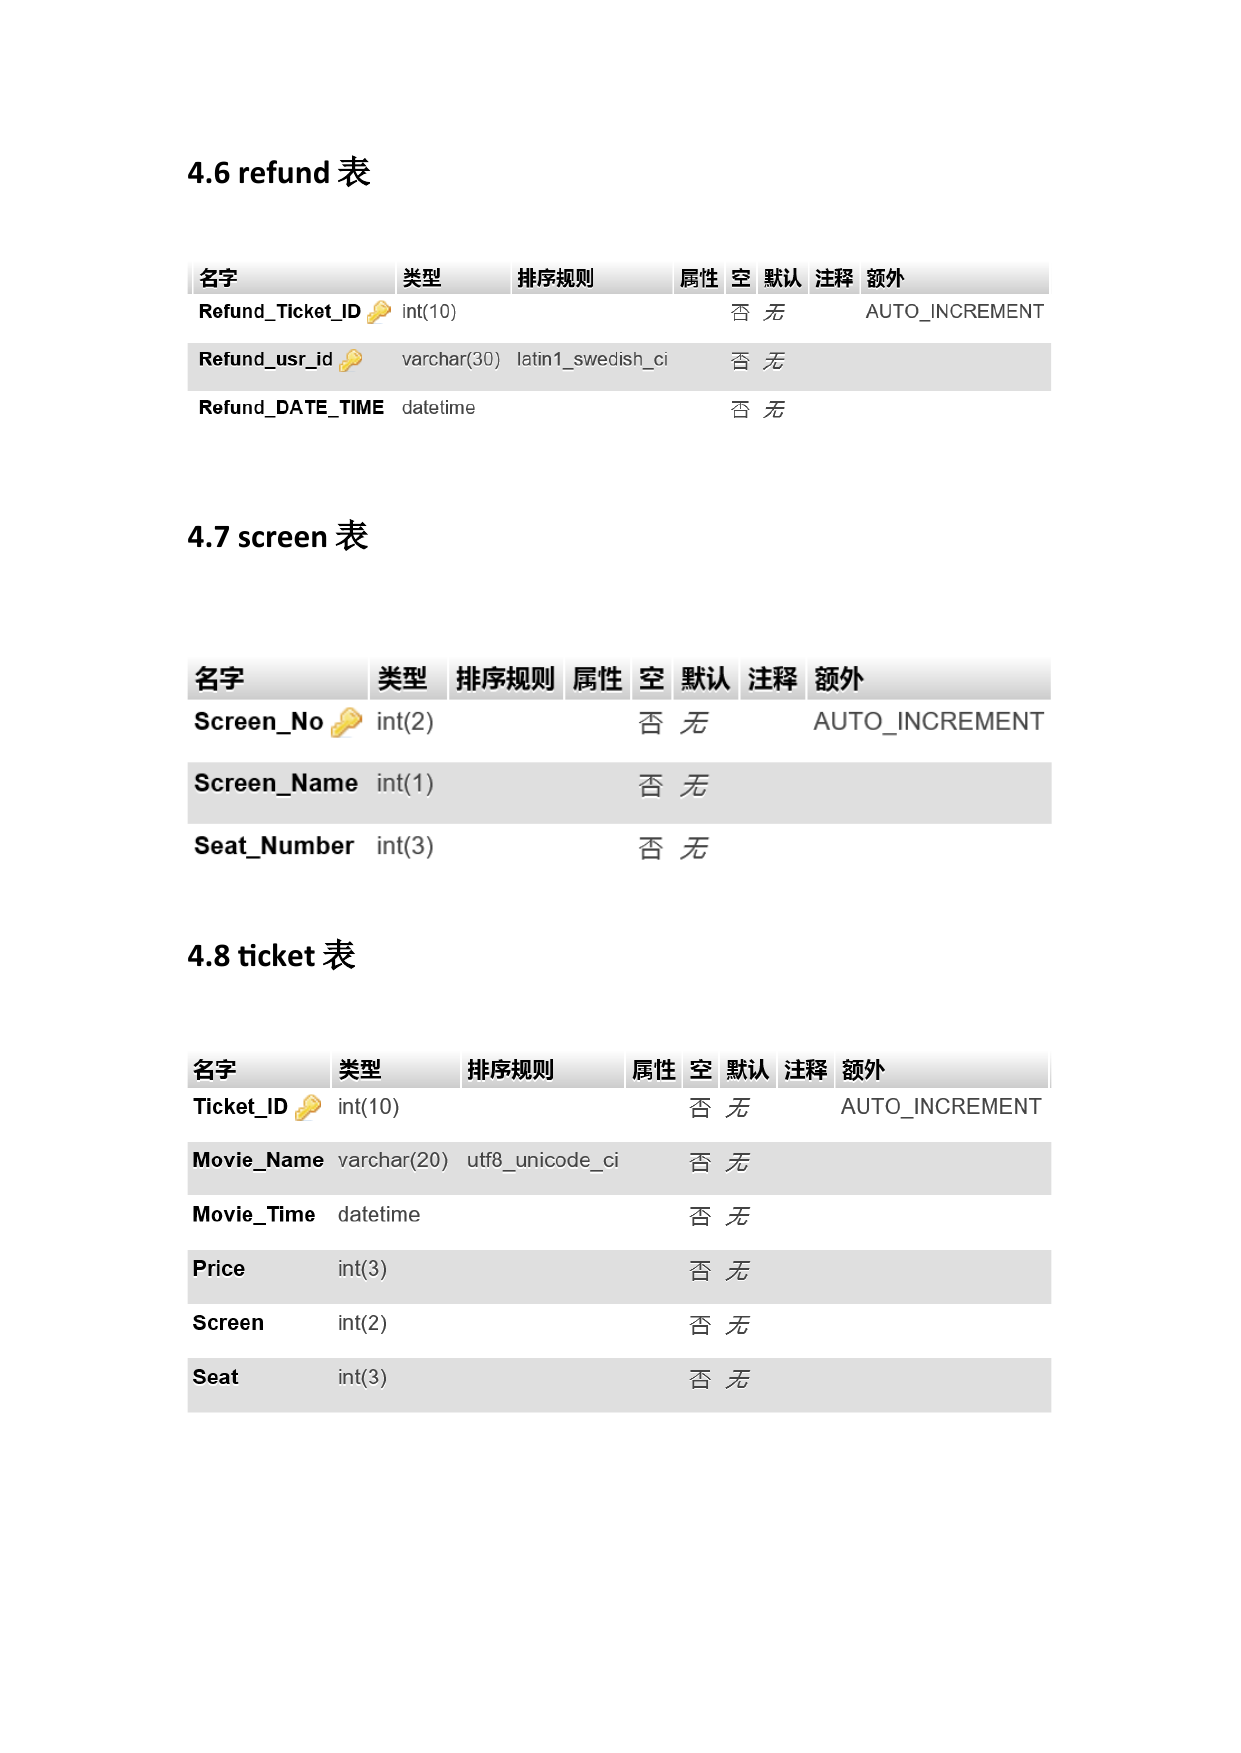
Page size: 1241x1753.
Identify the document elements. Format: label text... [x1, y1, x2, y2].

subtitle 4.7 screen表 [187, 514, 1053, 555]
picture [187, 1031, 1052, 1413]
picture [187, 637, 1052, 881]
picture [187, 248, 1052, 437]
subtitle 4.6 refund表 [187, 150, 1053, 192]
subtitle 4.8 ticket表 [187, 933, 1053, 975]
